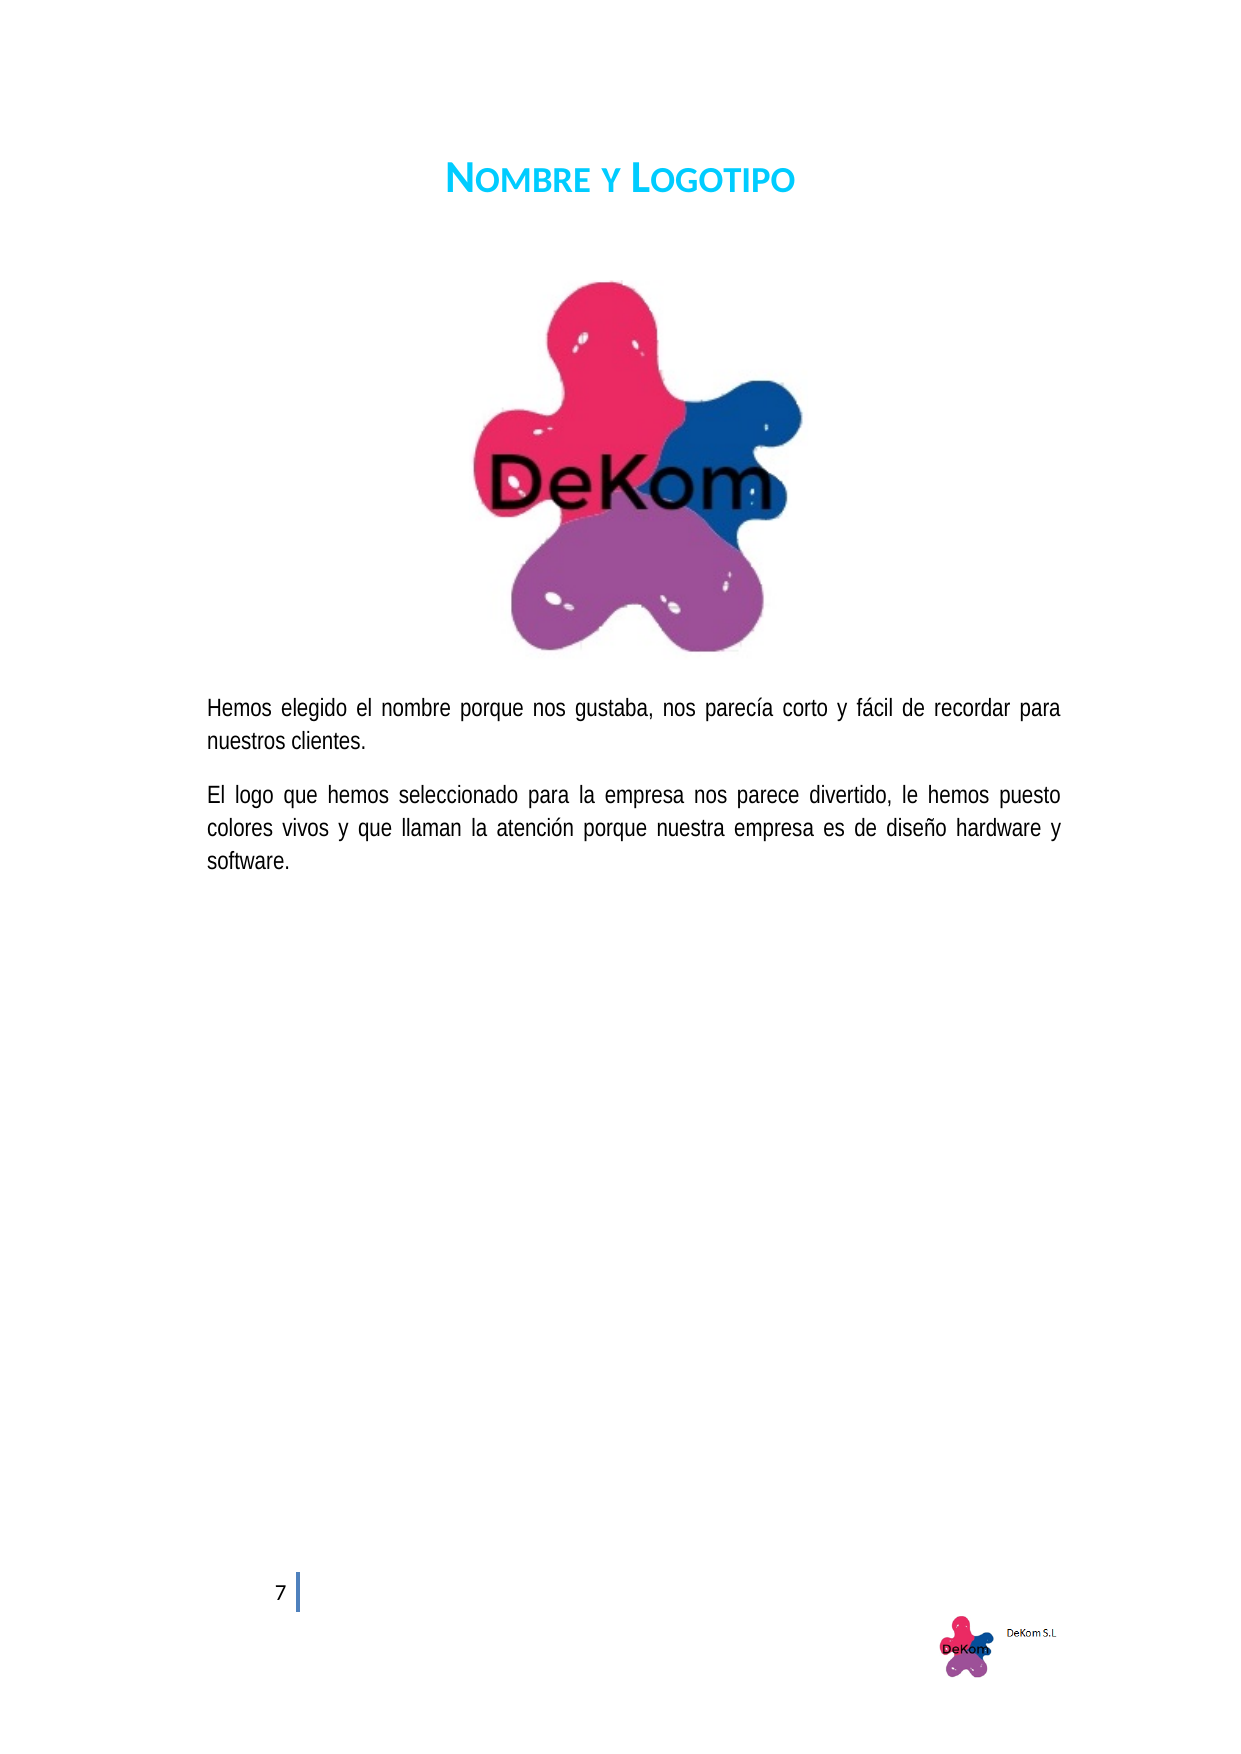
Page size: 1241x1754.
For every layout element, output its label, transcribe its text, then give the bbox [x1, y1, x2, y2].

picture [468, 280, 809, 660]
subtitle Nombre y Logotipo [177, 148, 1063, 203]
text El logo que hemos seleccionado para la empresa nos parece divertido, le hemos puesto colores vivos y que llaman la atención porque nuestra empresa es de diseño hardware y software. [207, 780, 1063, 874]
text Hemos elegido el nombre porque nos gustaba, nos parecía corto y fácil de recordar para nuestros clientes. [207, 661, 1063, 755]
picture [936, 1612, 1064, 1681]
